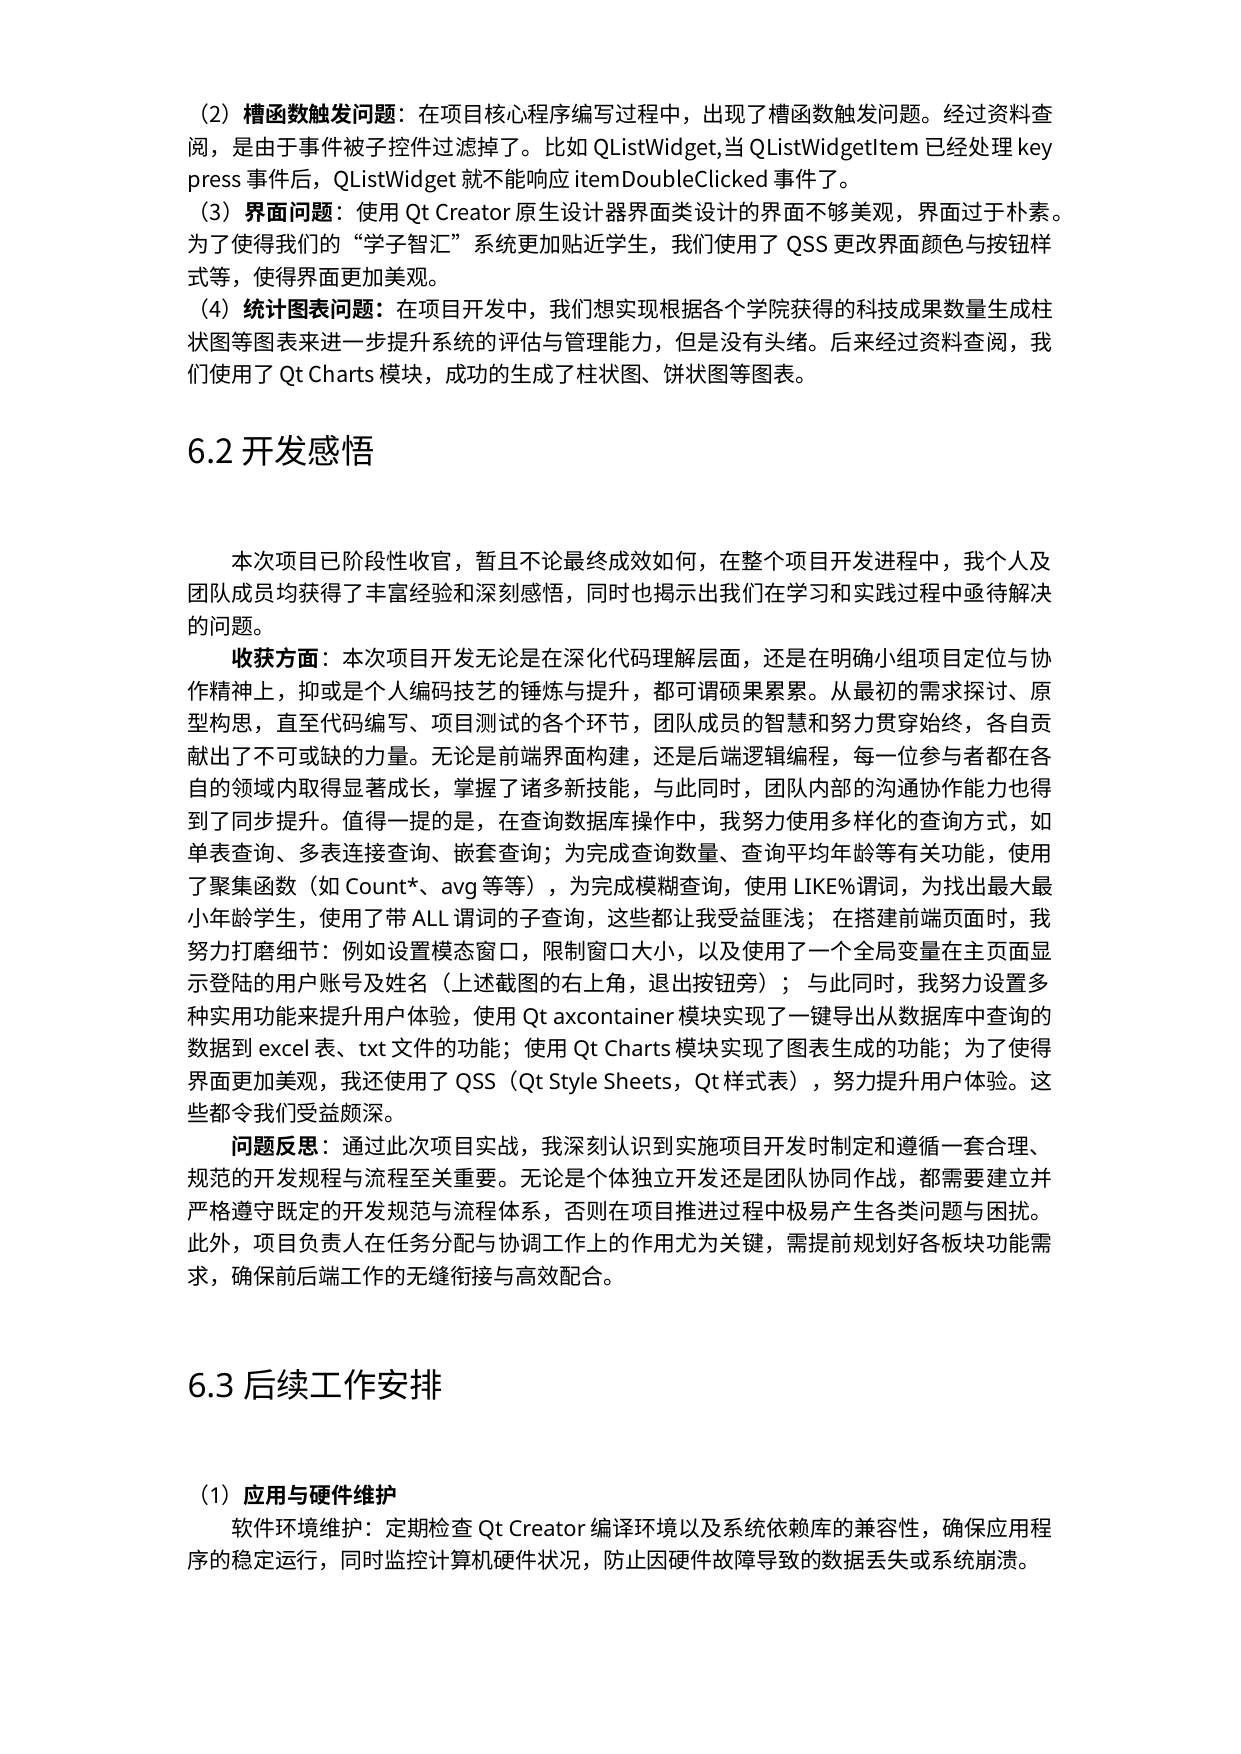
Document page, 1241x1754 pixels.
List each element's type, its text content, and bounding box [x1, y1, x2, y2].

text 收获方面：本次项目开发无论是在深化代码理解层面，还是在明确小组项目定位与协作精神上，抑或是个人编码技艺的锤炼与提升，都可谓硕果累累。从最初的需求探讨、原型构思，直至代码编写、项目测试的各个环节，团队成员的智慧和努力贯穿始终，各自贡献出了不可或缺的力量。无论是前端界面构建，还是后端逻辑编程，每一位参与者都在各自的领域内取得显著成长，掌握了诸多新技能，与此同时，团队内部的沟通协作能力也得到了同步提升。值得一提的是，在查询数据库操作中，我努力使用多样化的查询方式，如单表查询、多表连接查询、嵌套查询；为完成查询数量、查询平均年龄等有关功能，使用了聚集函数（如Count*、avg等等），为完成模糊查询，使用LIKE%谓词，为找出最大最小年龄学生，使用了带ALL谓词的子查询，这些都让我受益匪浅； 在搭建前端页面时，我努力打磨细节：例如设置模态窗口，限制窗口大小，以及使用了一个全局变量在主页面显示登陆的用户账号及姓名（上述截图的右上角，退出按钮旁）； 与此同时，我努力设置多种实用功能来提升用户体验，使用Qt axcontainer模块实现了一键导出从数据库中查询的数据到excel表、txt文件的功能；使用Qt Charts模块实现了图表生成的功能；为了使得界面更加美观，我还使用了QSS（Qt Style Sheets，Qt样式表），努力提升用户体验。这些都令我们受益颇深。 [187, 641, 1053, 1128]
text 问题反思：通过此次项目实战，我深刻认识到实施项目开发时制定和遵循一套合理、规范的开发规程与流程至关重要。无论是个体独立开发还是团队协同作战，都需要建立并严格遵守既定的开发规范与流程体系，否则在项目推进过程中极易产生各类问题与困扰。此外，项目负责人在任务分配与协调工作上的作用尤为关键，需提前规划好各板块功能需求，确保前后端工作的无缝衔接与高效配合。 [187, 1128, 1053, 1291]
subtitle 6.2 开发感悟 [187, 416, 1053, 481]
text （3）界面问题：使用Qt Creator原生设计器界面类设计的界面不够美观，界面过于朴素。为了使得我们的“学子智汇”系统更加贴近学生，我们使用了QSS更改界面颜色与按钮样式等，使得界面更加美观。 [187, 194, 1053, 292]
text 软件环境维护：定期检查Qt Creator编译环境以及系统依赖库的兼容性，确保应用程序的稳定运行，同时监控计算机硬件状况，防止因硬件故障导致的数据丢失或系统崩溃。 [187, 1510, 1053, 1575]
text （1）应用与硬件维护 [187, 1478, 1053, 1510]
text （2）槽函数触发问题：在项目核心程序编写过程中，出现了槽函数触发问题。经过资料查阅，是由于事件被子控件过滤掉了。比如QListWidget,当QListWidgetItem已经处理keypress事件后，QListWidget就不能响应itemDoubleClicked事件了。 [187, 97, 1053, 194]
text （4）统计图表问题：在项目开发中，我们想实现根据各个学院获得的科技成果数量生成柱状图等图表来进一步提升系统的评估与管理能力，但是没有头绪。后来经过资料查阅，我们使用了Qt Charts模块，成功的生成了柱状图、饼状图等图表。 [187, 292, 1053, 389]
subtitle 6.3 后续工作安排 [187, 1350, 1053, 1415]
text 本次项目已阶段性收官，暂且不论最终成效如何，在整个项目开发进程中，我个人及团队成员均获得了丰富经验和深刻感悟，同时也揭示出我们在学习和实践过程中亟待解决的问题。 [187, 543, 1053, 641]
